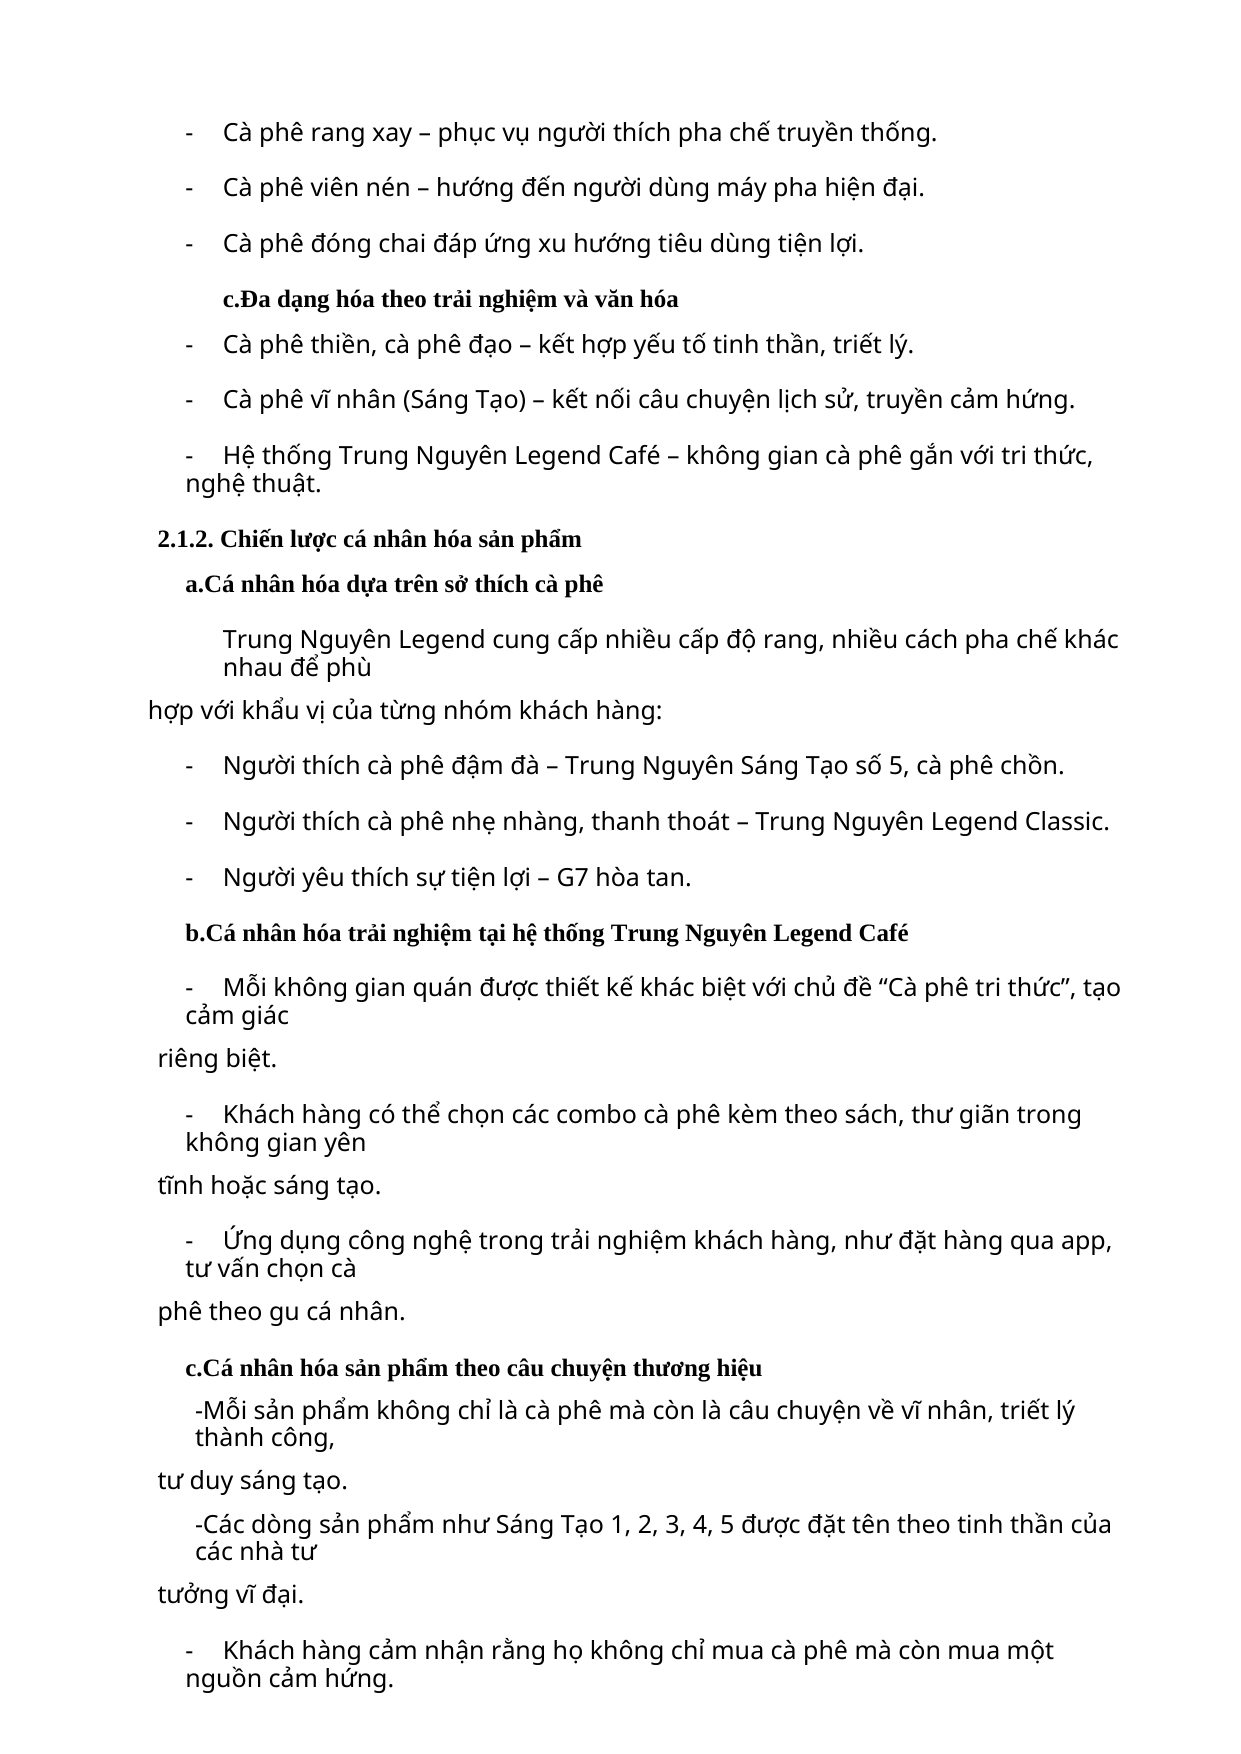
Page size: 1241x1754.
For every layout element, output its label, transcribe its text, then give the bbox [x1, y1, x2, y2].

text - Cà phê đóng chai đáp ứng xu hướng tiêu dùng tiện lợi. [185, 230, 1128, 258]
text tĩnh hoặc sáng tạo. [157, 1172, 1128, 1200]
text - Cà phê thiền, cà phê đạo – kết hợp yếu tố tinh thần, triết lý. [185, 331, 1128, 359]
text - Người thích cà phê nhẹ nhàng, thanh thoát – Trung Nguyên Legend Classic. [185, 808, 1128, 836]
text -Các dòng sản phẩm như Sáng Tạo 1, 2, 3, 4, 5 được đặt tên theo tinh thần của các nhà tư [195, 1511, 1128, 1566]
text tư duy sáng tạo. [157, 1468, 1128, 1495]
text - Hệ thống Trung Nguyên Legend Café – không gian cà phê gắn với tri thức, nghệ thuật. [185, 442, 1128, 498]
text Trung Nguyên Legend cung cấp nhiều cấp độ rang, nhiều cách pha chế khác nhau để phù [223, 626, 1128, 682]
text c.Cá nhân hóa sản phẩm theo câu chuyện thương hiệu [185, 1354, 1128, 1381]
text a.Cá nhân hóa dựa trên sở thích cà phê [185, 571, 1128, 598]
text -Mỗi sản phẩm không chỉ là cà phê mà còn là câu chuyện về vĩ nhân, triết lý thành công, [195, 1397, 1128, 1452]
text 2.1.2. Chiến lược cá nhân hóa sản phẩm [157, 526, 1128, 553]
text - Khách hàng cảm nhận rằng họ không chỉ mua cà phê mà còn mua một nguồn cảm hứng. [185, 1637, 1128, 1693]
text - Cà phê rang xay – phục vụ người thích pha chế truyền thống. [185, 119, 1128, 147]
text - Cà phê vĩ nhân (Sáng Tạo) – kết nối câu chuyện lịch sử, truyền cảm hứng. [185, 387, 1128, 414]
text riêng biệt. [157, 1046, 1128, 1073]
text - Mỗi không gian quán được thiết kế khác biệt với chủ đề “Cà phê tri thức”, tạo cảm giác [185, 975, 1128, 1030]
text phê theo gu cá nhân. [157, 1299, 1128, 1326]
text hợp với khẩu vị của từng nhóm khách hàng: [148, 697, 1128, 725]
text - Cà phê viên nén – hướng đến người dùng máy pha hiện đại. [185, 175, 1128, 202]
text tưởng vĩ đại. [157, 1582, 1128, 1609]
text - Người thích cà phê đậm đà – Trung Nguyên Sáng Tạo số 5, cà phê chồn. [185, 753, 1128, 780]
text - Ứng dụng công nghệ trong trải nghiệm khách hàng, như đặt hàng qua app, tư vấn chọn cà [185, 1228, 1128, 1283]
text b.Cá nhân hóa trải nghiệm tại hệ thống Trung Nguyên Legend Café [185, 920, 1128, 947]
text - Khách hàng có thể chọn các combo cà phê kèm theo sách, thư giãn trong không gian yên [185, 1101, 1128, 1157]
text c.Đa dạng hóa theo trải nghiệm và văn hóa [223, 286, 1128, 313]
text - Người yêu thích sự tiện lợi – G7 hòa tan. [185, 864, 1128, 892]
